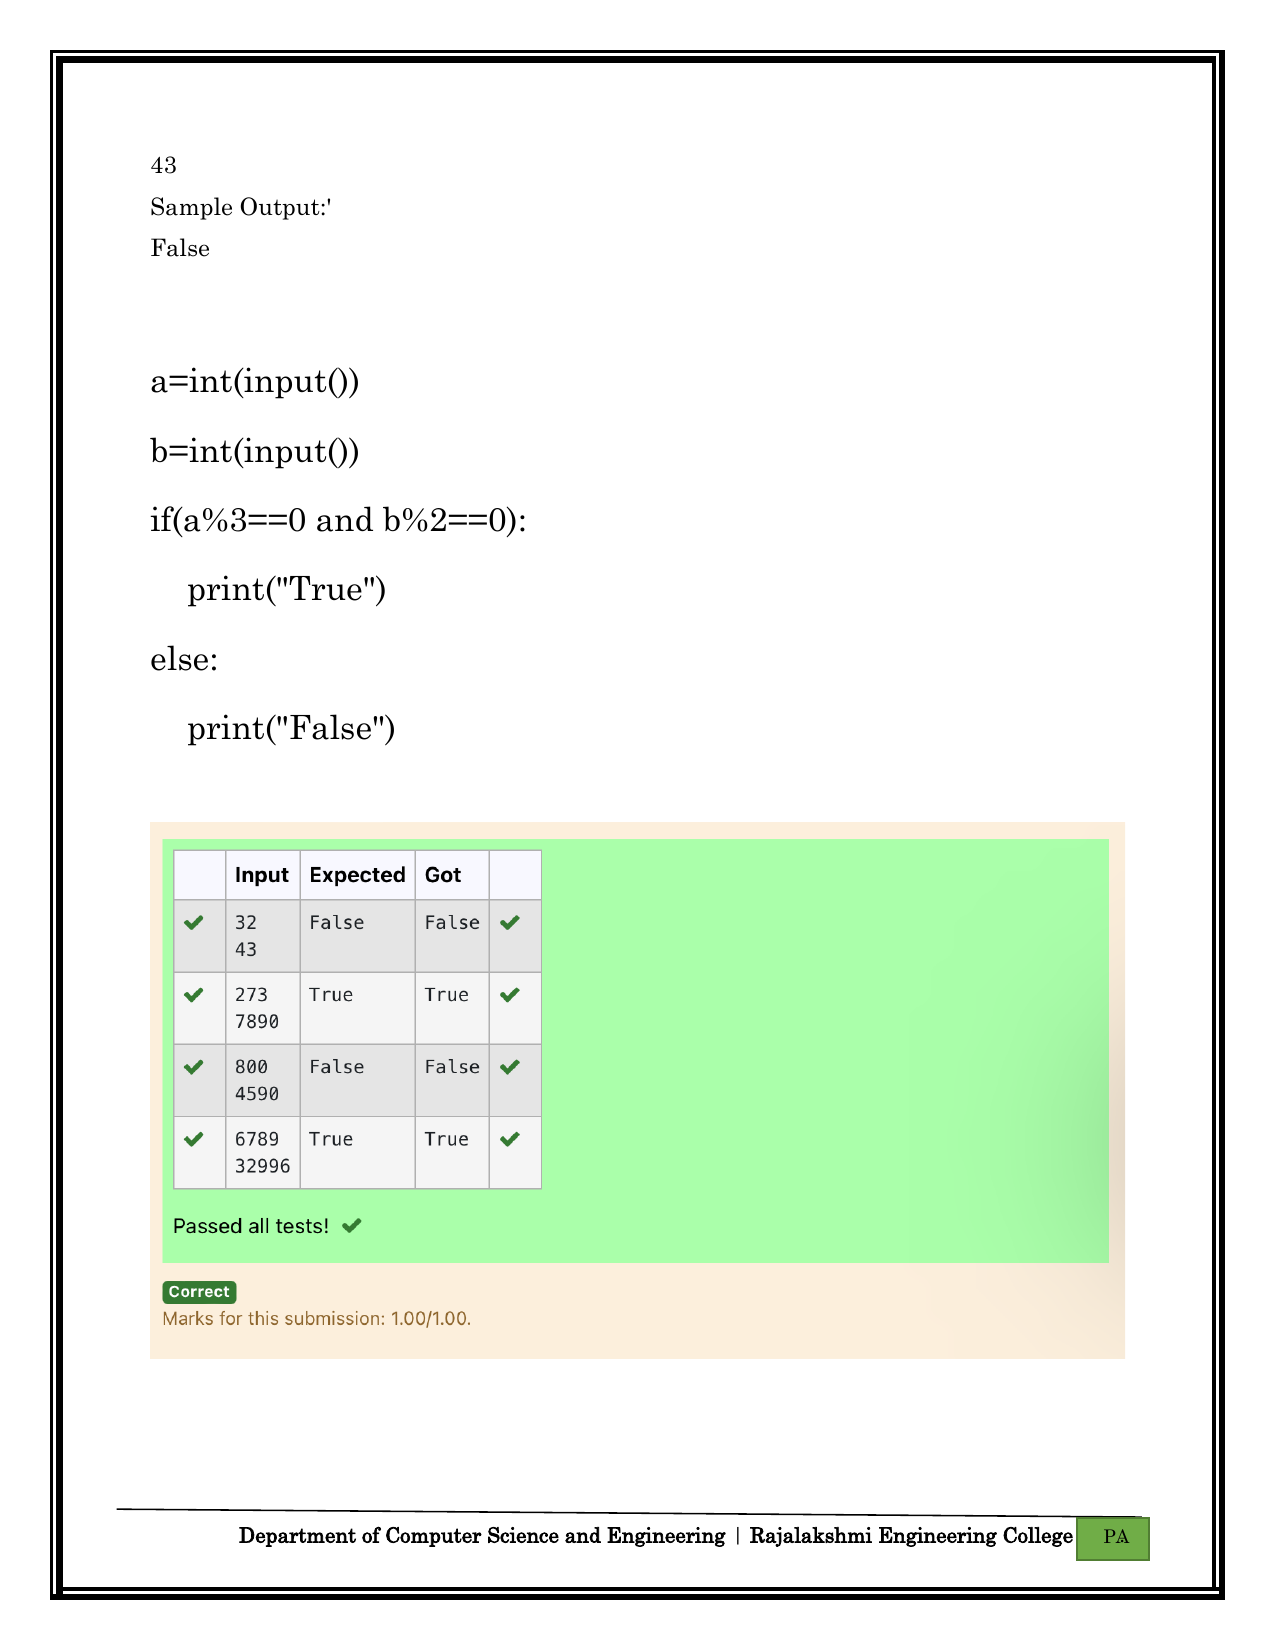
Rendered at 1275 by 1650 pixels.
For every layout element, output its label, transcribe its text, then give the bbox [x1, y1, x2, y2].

text if(a%3==0 and b%2==0): [150, 498, 1125, 539]
text print("False") [150, 706, 1125, 746]
text b=int(input()) [150, 429, 1125, 469]
text False [150, 233, 1125, 262]
text print("True") [150, 568, 1125, 608]
picture [150, 817, 1125, 1359]
text a=int(input()) [150, 360, 1125, 400]
text else: [150, 637, 1125, 677]
text 43 [150, 150, 1125, 179]
text Sample Output:' [150, 191, 1125, 220]
